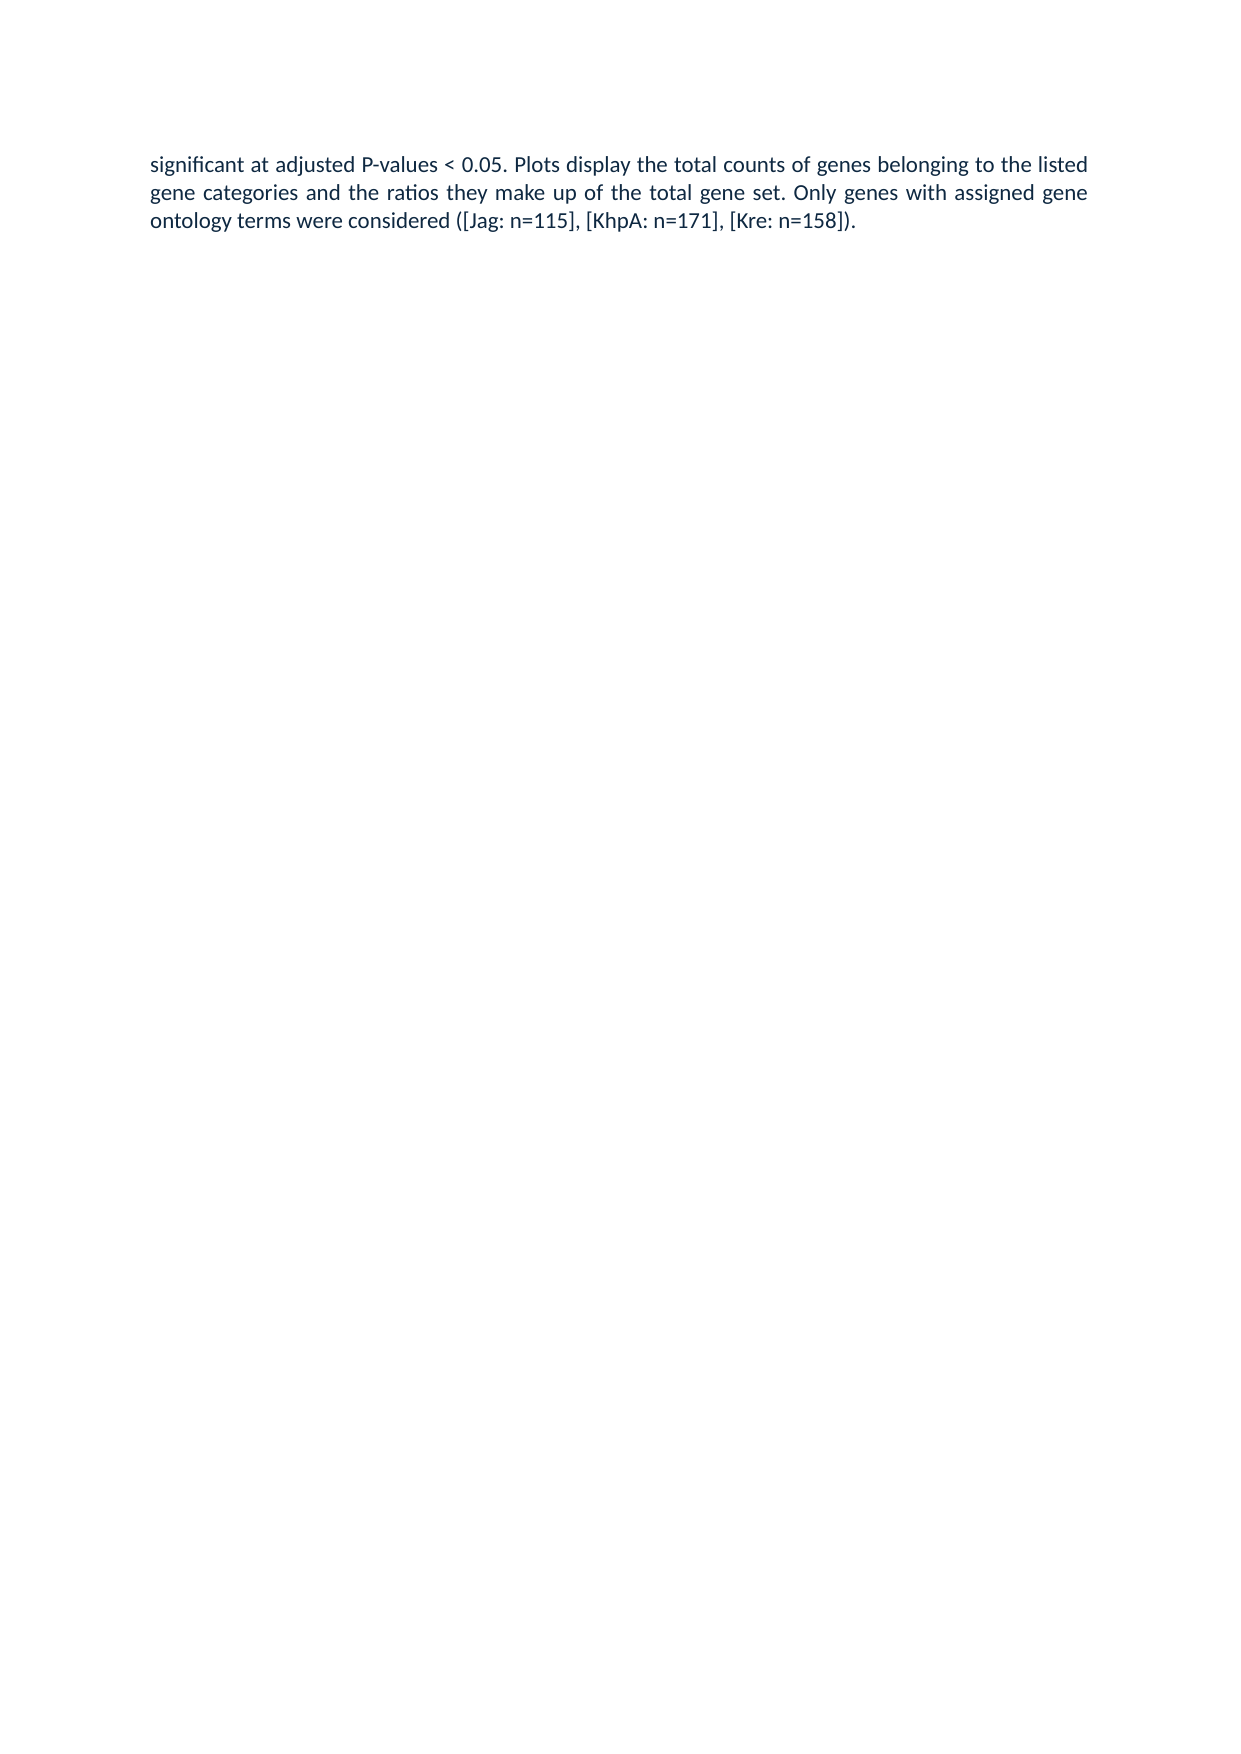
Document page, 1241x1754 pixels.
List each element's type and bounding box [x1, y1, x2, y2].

text [150, 150, 1090, 234]
